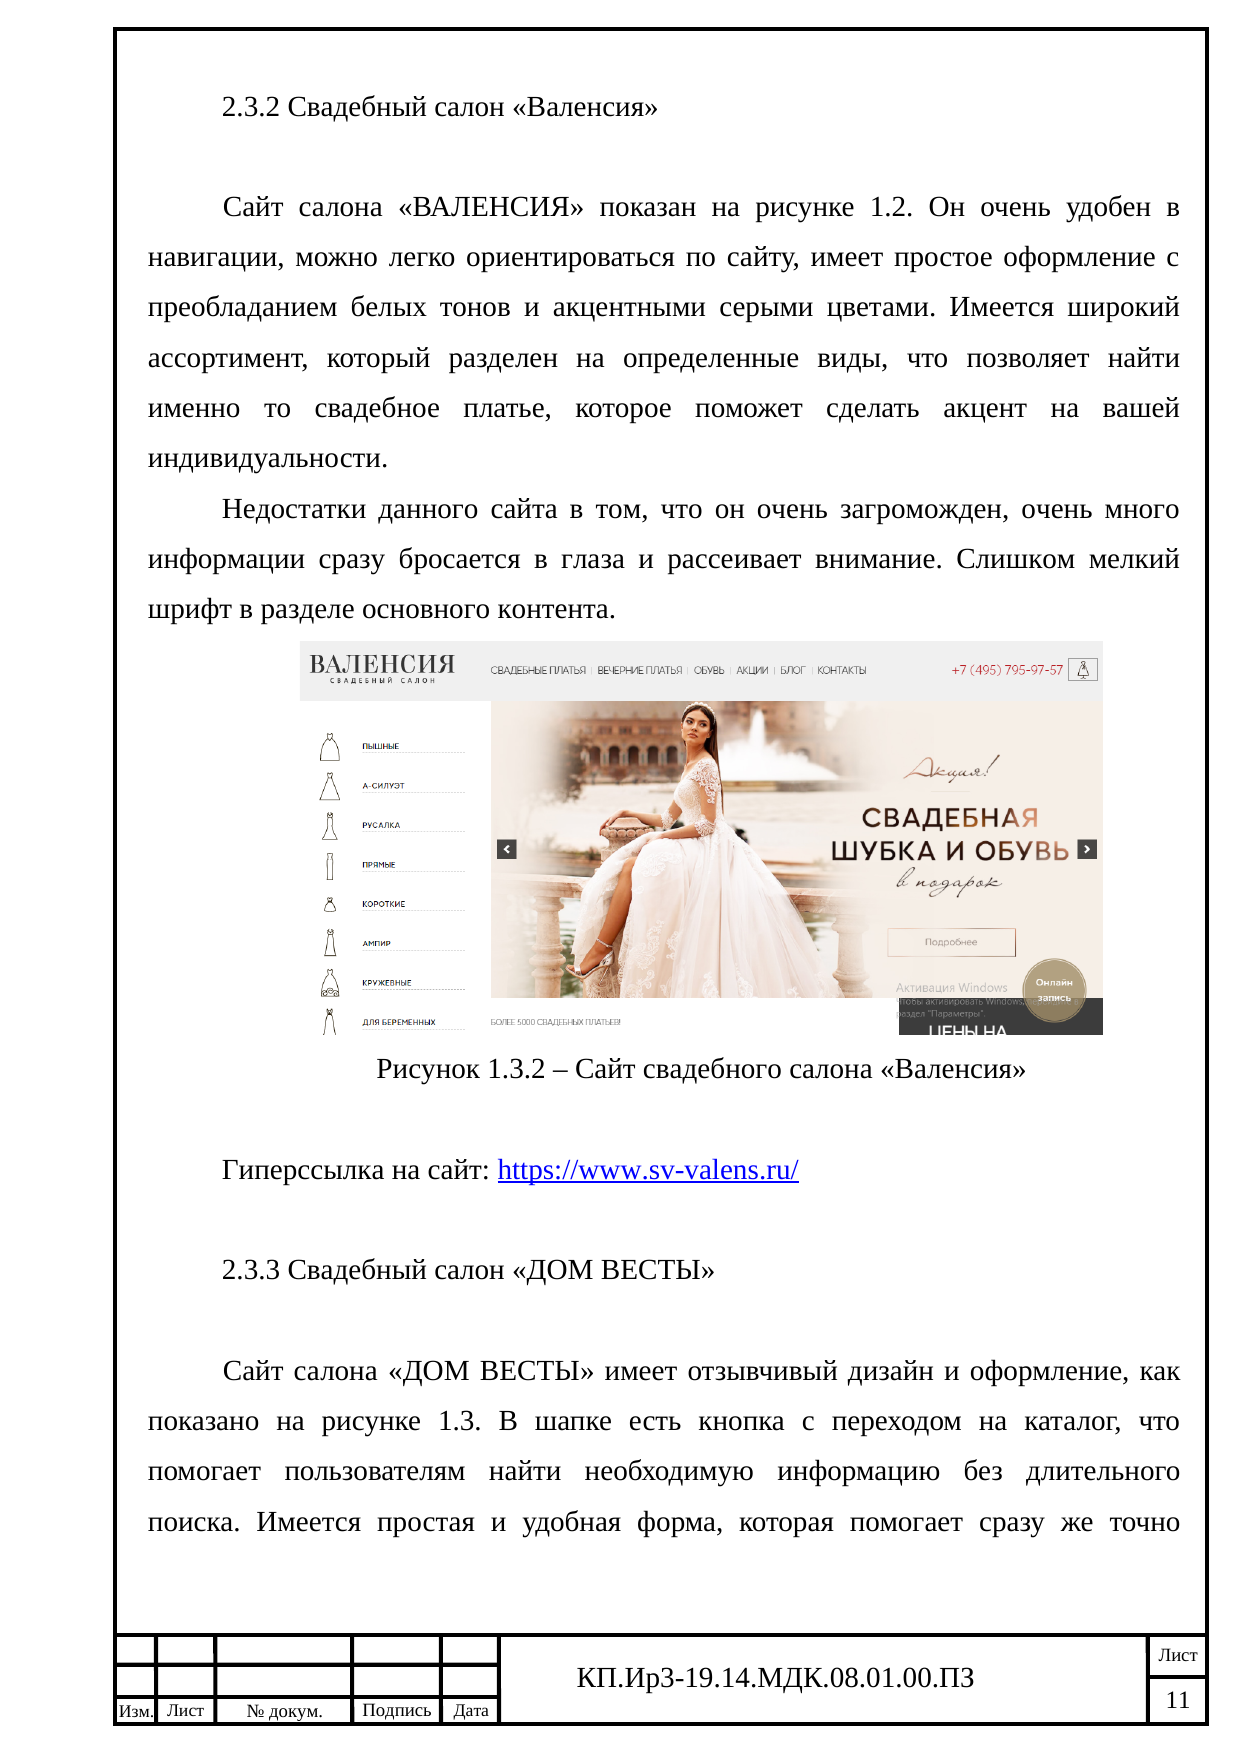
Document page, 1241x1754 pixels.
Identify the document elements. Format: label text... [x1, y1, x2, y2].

text Недостатки данного сайта в том, что он очень загроможден, очень много информации сразу бросается в глаза и рассеивает внимание. Слишком мелкий шрифт в разделе основного контента. [148, 491, 1181, 625]
text Гиперссылка на сайт: https://www.sv-valens.ru/ [148, 1152, 1181, 1186]
text Рисунок 1.3.2 – Сайт свадебного салона «Валенсия» [148, 1052, 1181, 1085]
subtitle 2.3.3 Свадебный салон «ДОМ ВЕСТЫ» [148, 1252, 1181, 1286]
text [148, 1353, 1181, 1537]
subtitle 2.3.2 Свадебный салон «Валенсия» [148, 89, 1181, 122]
picture [299, 641, 1103, 1035]
text Сайт салона «ВАЛЕНСИЯ» показан на рисунке 1.2. Он очень удобен в навигации, можно легко ориентироваться по сайту, имеет простое оформление с преобладанием белых тонов и акцентными серыми цветами. Имеется широкий ассортимент, который разделен на определенные виды, что позволяет найти именно то свадебное платье, которое поможет сделать акцент на вашей индивидуальности. [148, 189, 1181, 474]
